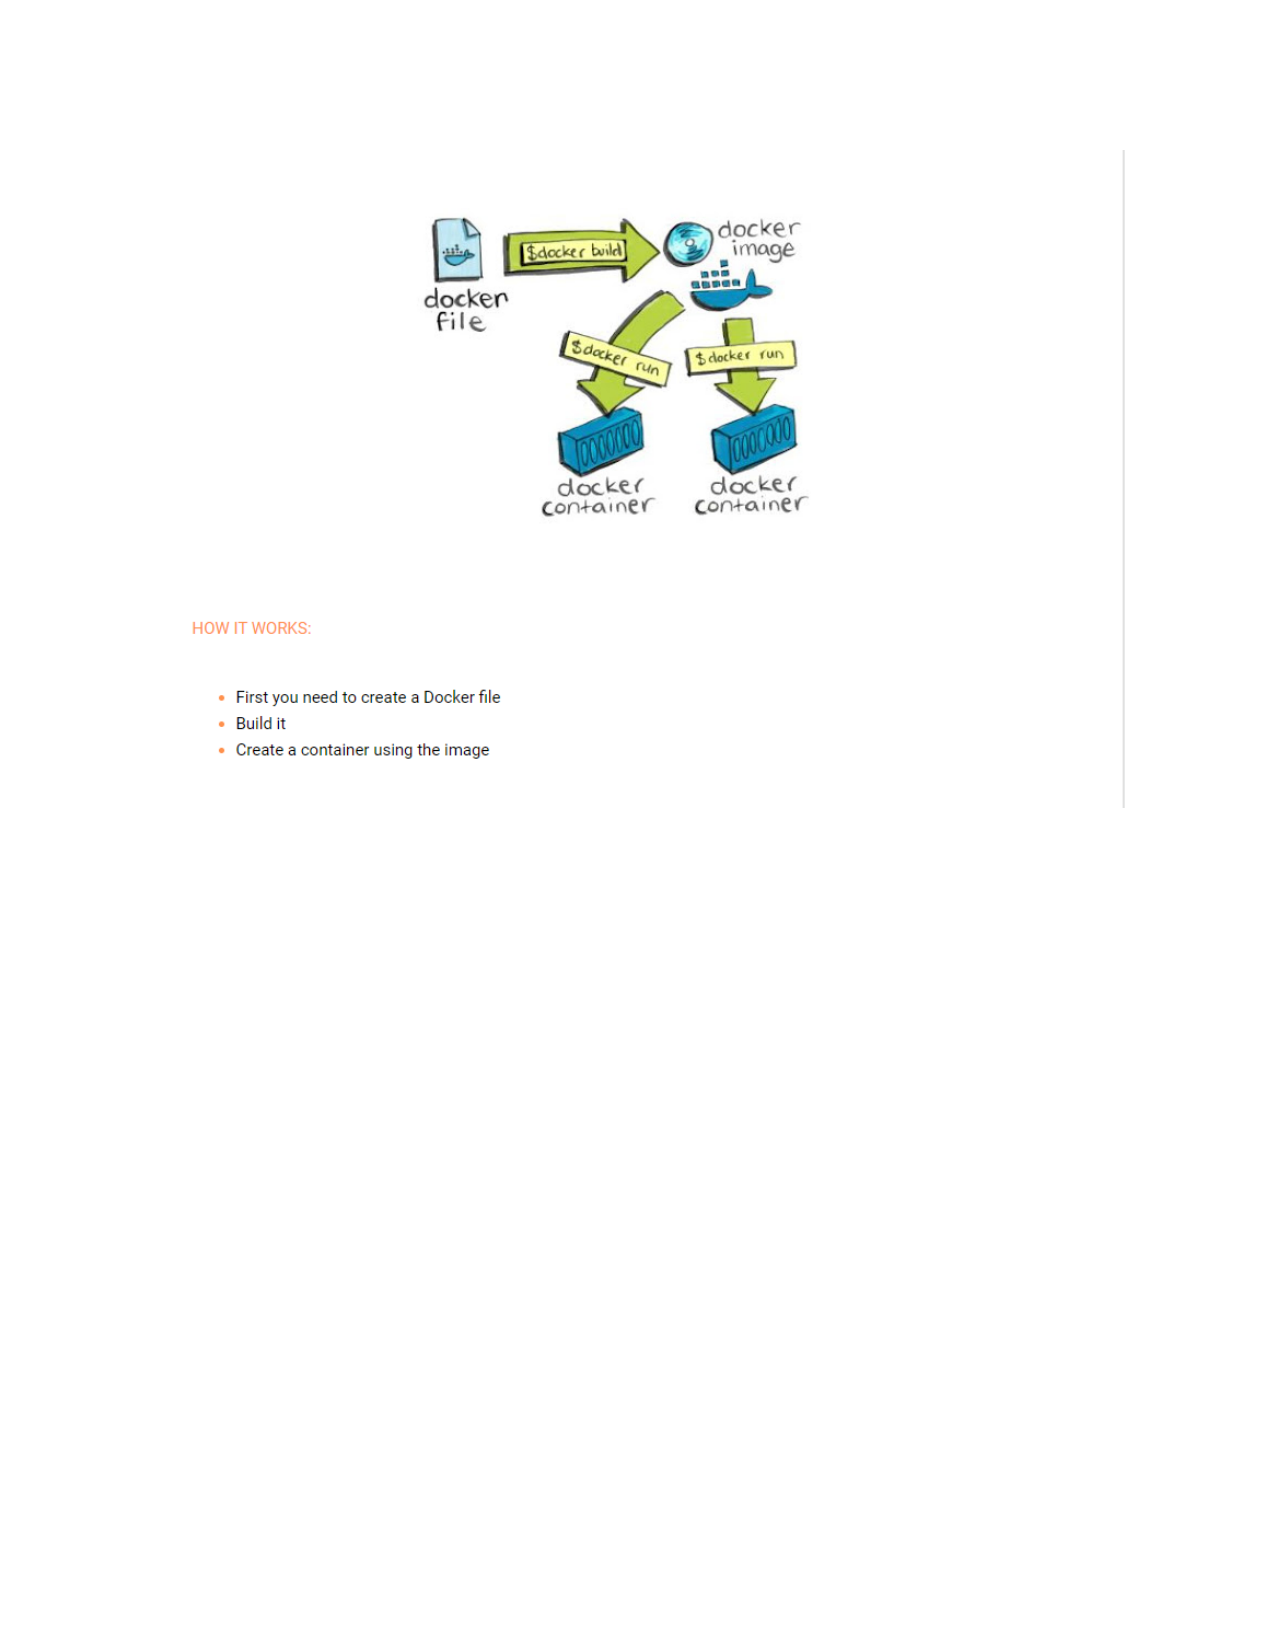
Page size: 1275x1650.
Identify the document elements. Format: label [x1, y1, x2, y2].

picture [150, 150, 1125, 808]
